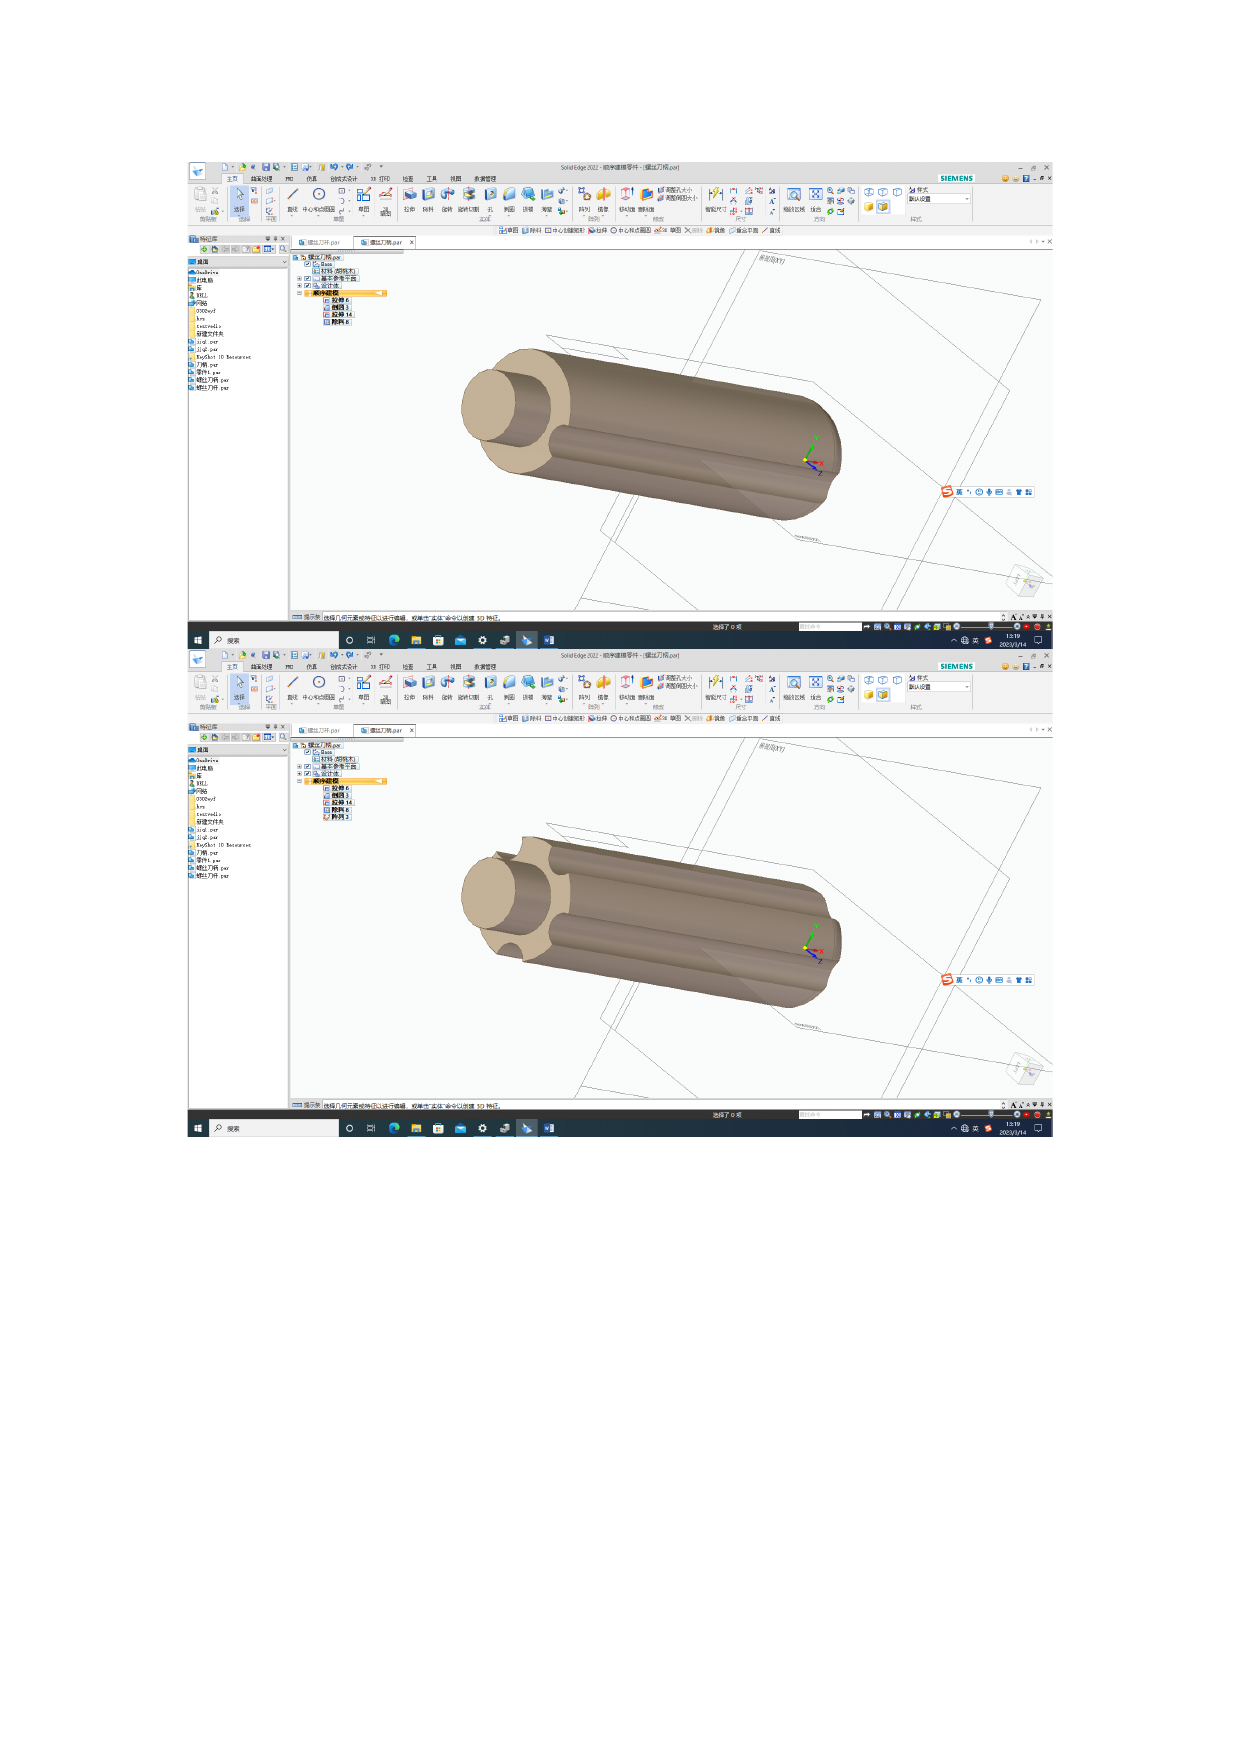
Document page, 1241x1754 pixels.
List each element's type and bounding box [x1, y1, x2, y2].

picture [187, 162, 1053, 1137]
